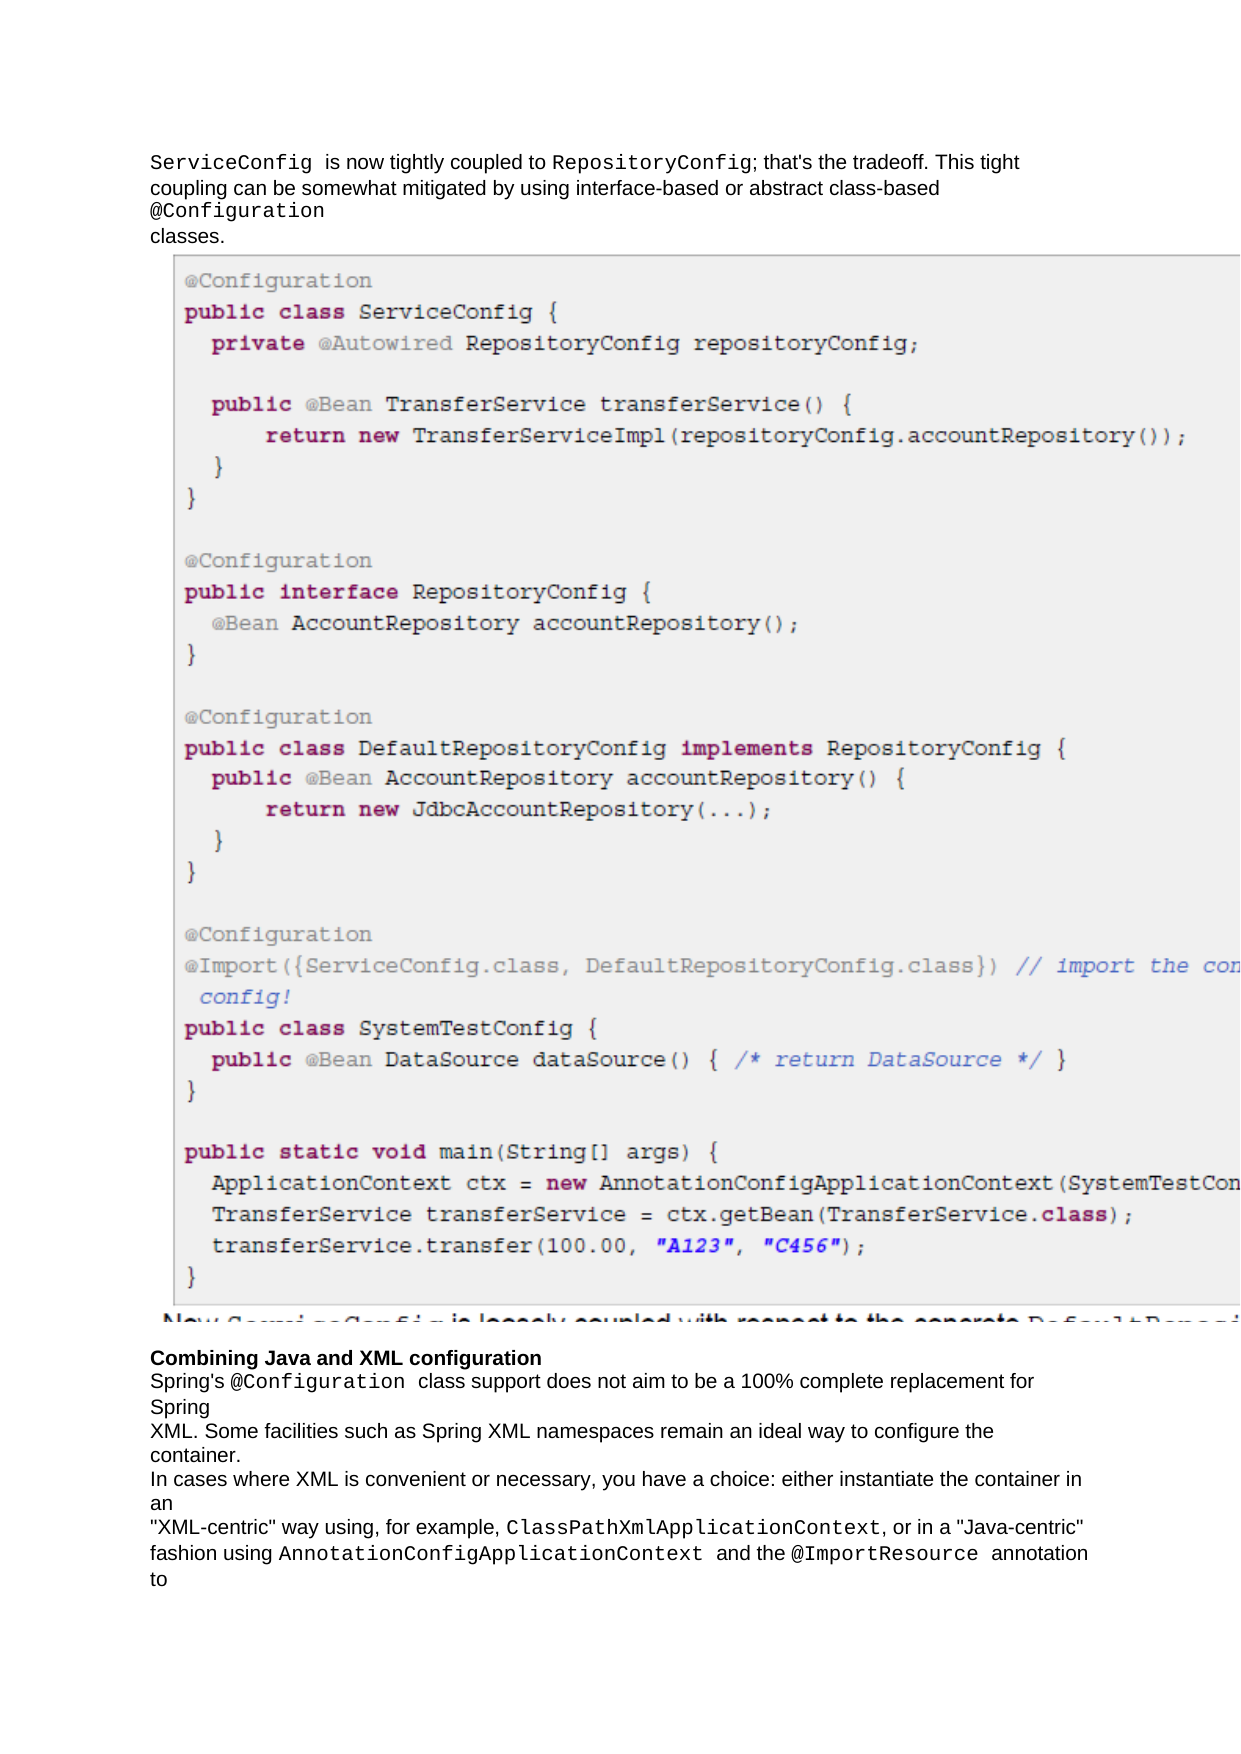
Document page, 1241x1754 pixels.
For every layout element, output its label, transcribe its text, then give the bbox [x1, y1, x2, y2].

text fashion using AnnotationConfigApplicationContext and the @ImportResource annotation to [150, 1541, 1090, 1591]
text "XML-centric" way using, for example, ClassPathXmlApplicationContext, or in a "Java-centric" [150, 1515, 1090, 1541]
text Spring's @Configuration class support does not aim to be a 100% complete replacement for Spring [150, 1369, 1090, 1419]
text ServiceConfig is now tightly coupled to RepositoryConfig; that's the tradeoff. This tight coupling can be somewhat mitigated by using interface-based or abstract class-based @Configuration [150, 150, 1090, 223]
text classes. [150, 223, 1090, 247]
text Combining Java and XML configuration [150, 1345, 1090, 1369]
text In cases where XML is convenient or necessary, you have a choice: either instantiate the container in an [150, 1467, 1090, 1515]
text XML. Some facilities such as Spring XML namespaces remain an ideal way to configure the container. [150, 1419, 1090, 1467]
